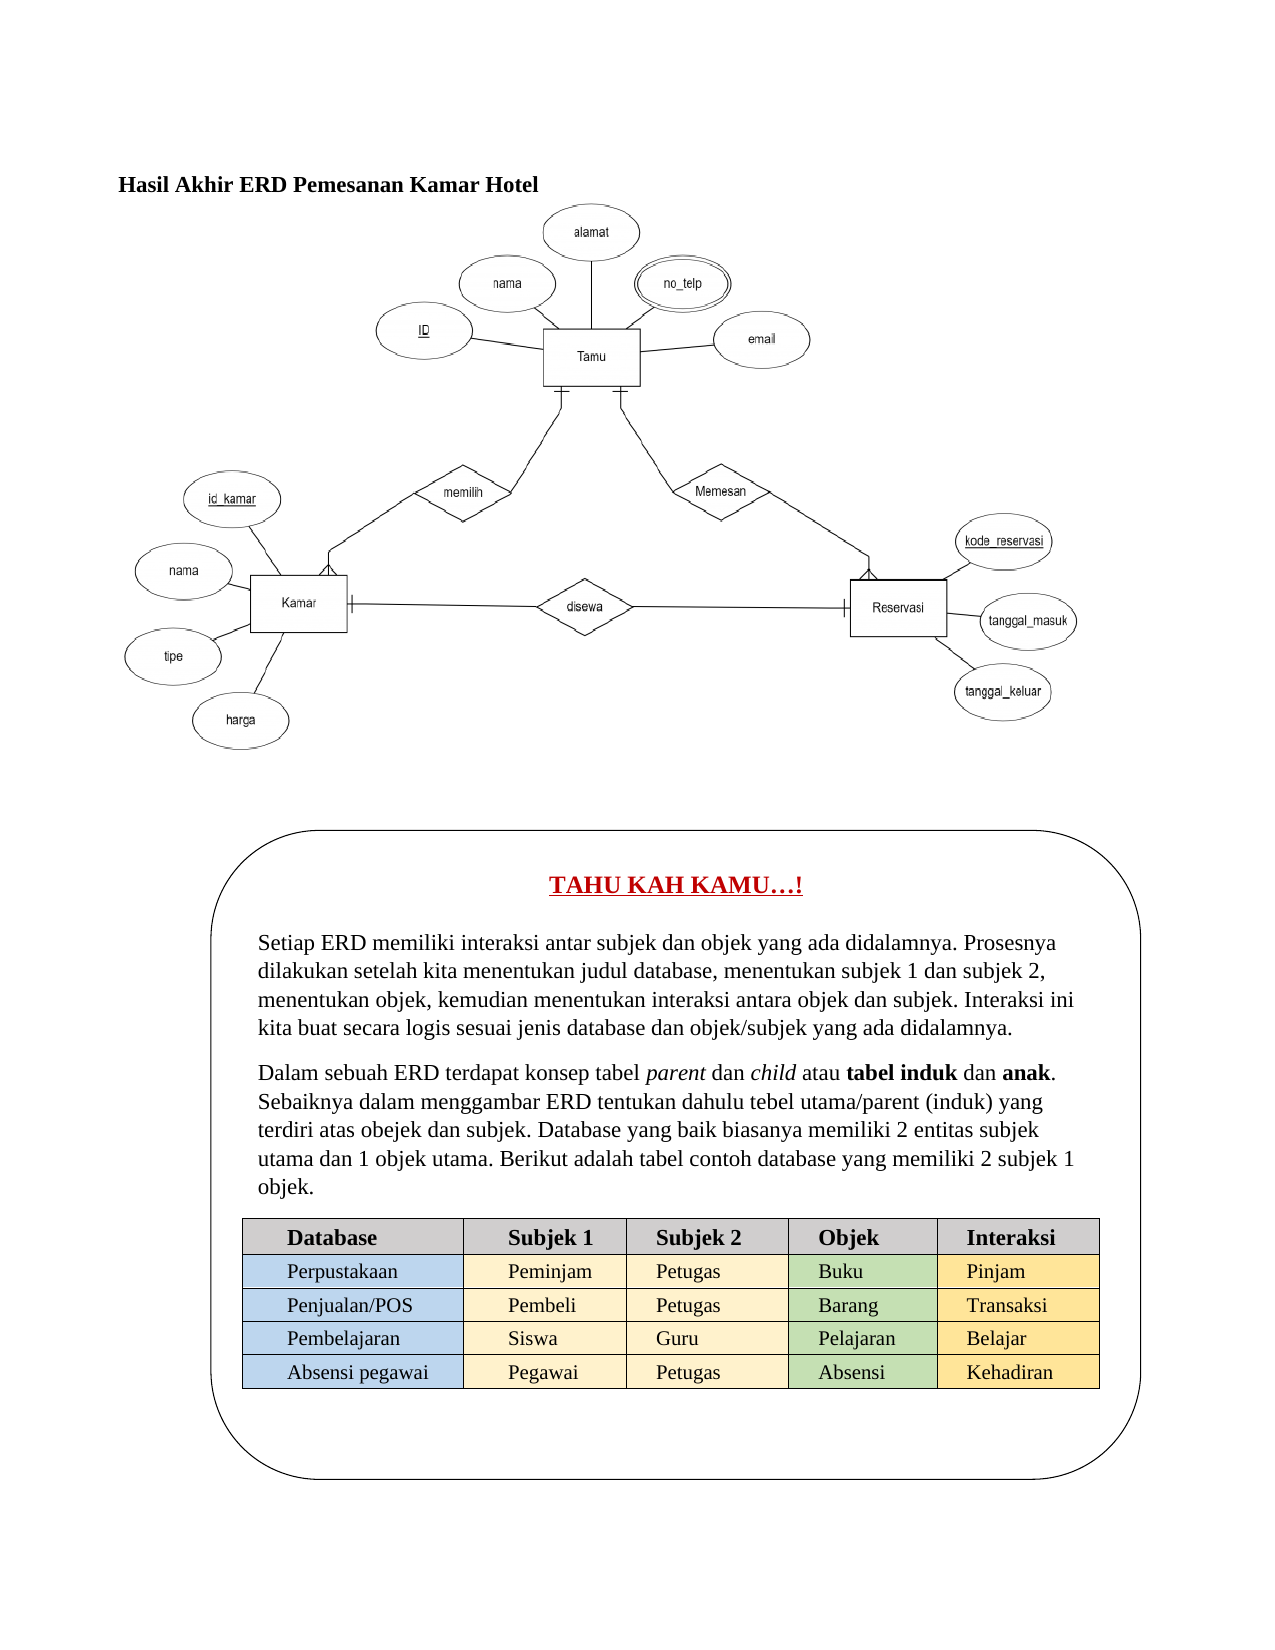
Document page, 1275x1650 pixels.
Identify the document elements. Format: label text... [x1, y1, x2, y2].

text Hasil Akhir ERD Pemesanan Kamar Hotel [118, 171, 1216, 197]
picture [118, 197, 1083, 758]
